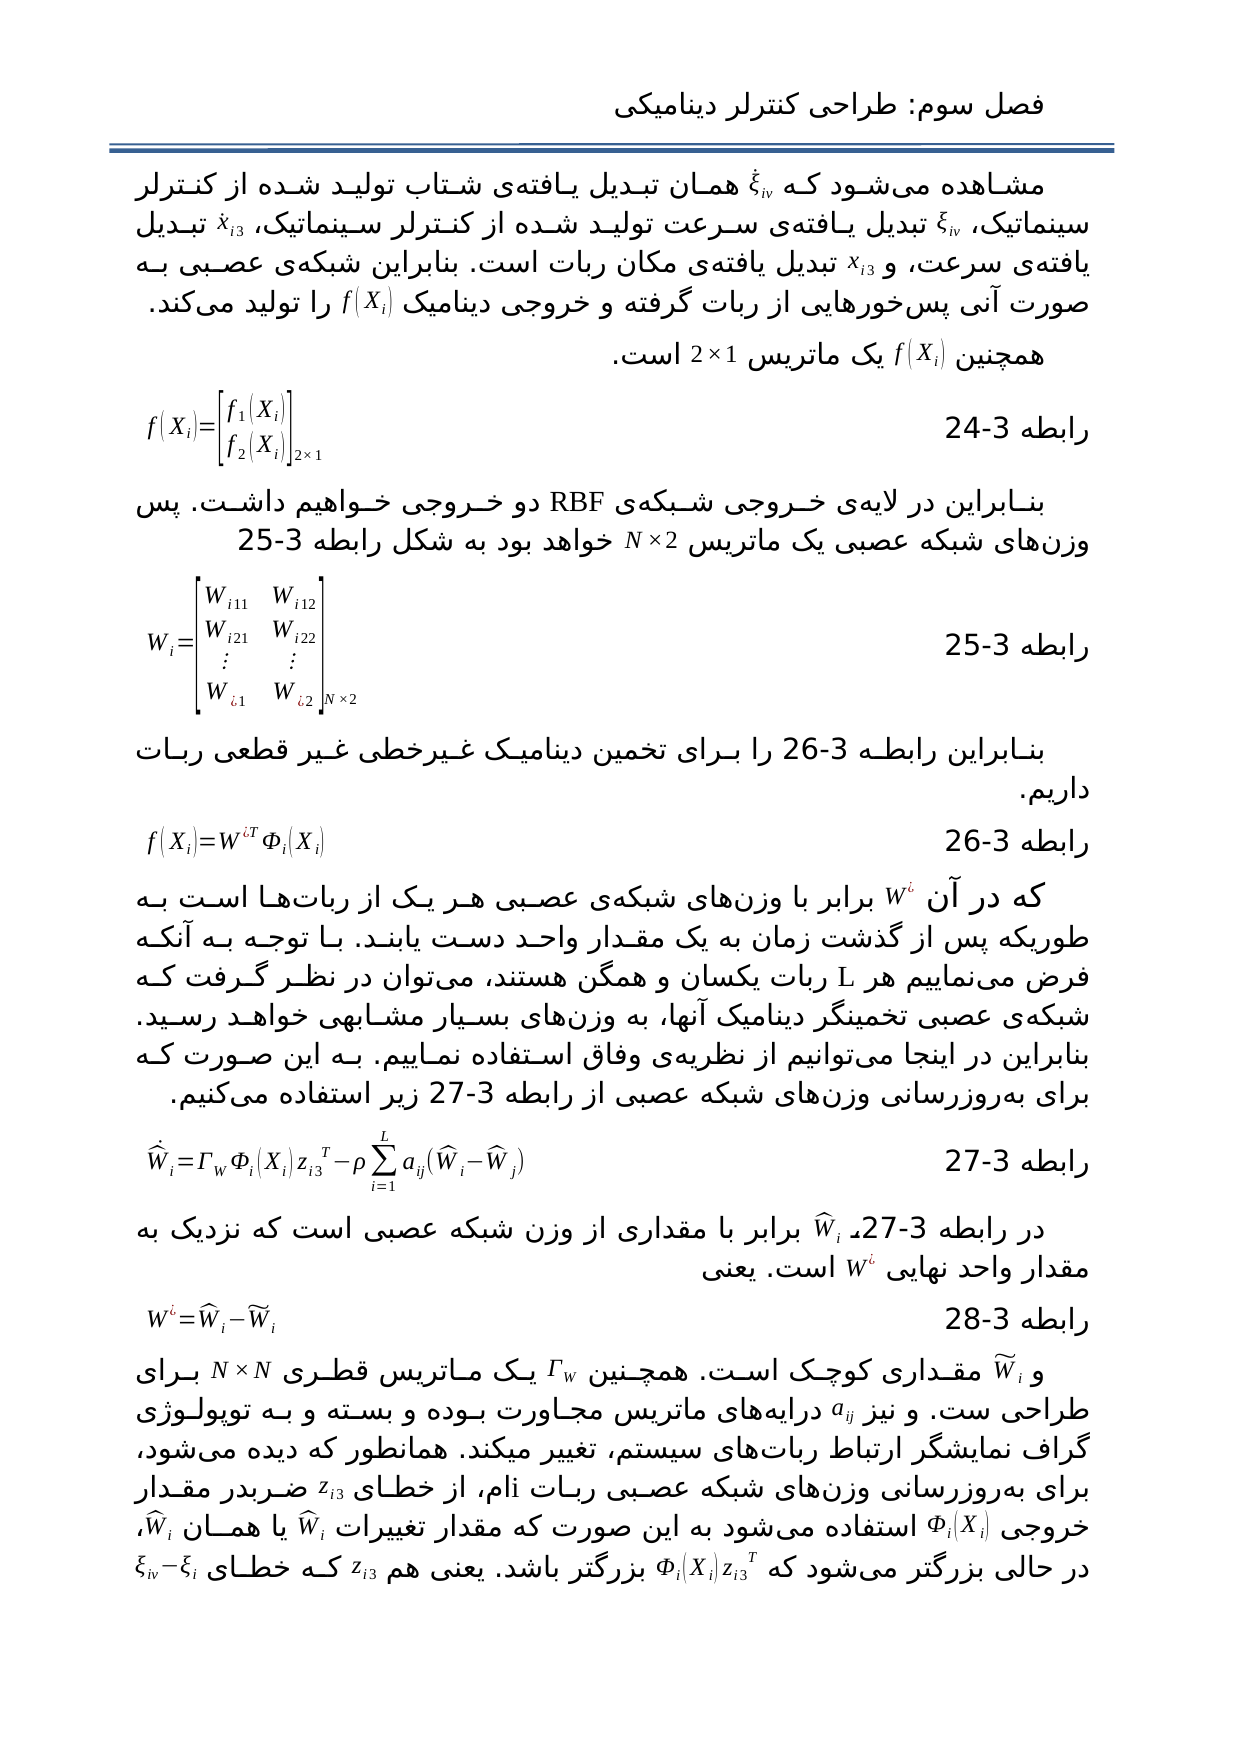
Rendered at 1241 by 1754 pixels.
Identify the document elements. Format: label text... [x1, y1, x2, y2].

table_header رابطه 3-27 [651, 1128, 1101, 1212]
table_header [135, 389, 651, 484]
table_header رابطه 3-24 [651, 389, 1101, 484]
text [135, 1353, 1090, 1585]
table_header [135, 1128, 651, 1212]
text همچنین یک ماتریس است. [135, 337, 1090, 371]
table_header [135, 575, 651, 733]
text در رابطه 3-27، برابر با مقداری از وزن شبکه عصبی است که نزدیک به مقدار واحد نهایی است. یعنی [135, 1212, 1090, 1285]
table_header [135, 823, 651, 876]
text بنابراین در لایه‌ی خروجی شبکه‌ی RBF دو خروجی خواهیم داشت. پس وزن‌های شبکه عصبی یک ماتریس خواهد بود به شکل رابطه 3-25 [135, 484, 1090, 557]
text که در آن برابر با وزن‌های شبکه‌ی عصبی هر یک از ربات‌ها است به طوریکه پس از گذشت زمان به یک مقدار واحد دست یابند. با توجه به آنکه فرض می‌نماییم هر L ربات یکسان و همگن هستند، می‌توان در نظر گرفت که شبکه‌ی عصبی تخمینگر دینامیک آنها، به وزن‌های بسیار مشابهی خواهد رسید. بنابراین در اینجا می‌توانیم از نظریه‌ی وفاق استفاده نماییم. به این صورت که برای به‌روزرسانی وزن‌های شبکه عصبی از رابطه‌ 3-27 زیر استفاده می‌کنیم. [135, 876, 1090, 1110]
table_header [135, 1302, 651, 1353]
table_header رابطه 3-26 [651, 823, 1101, 876]
text بنابراین رابطه 3-26 را برای تخمین دینامیک غیرخطی غیر قطعی ربات داریم. [135, 733, 1090, 806]
table_header رابطه 3-25 [651, 575, 1101, 733]
table_header رابطه 3-28 [651, 1302, 1101, 1353]
text مشاهده می‌شود که همان تبدیل یافته‌ی شتاب تولید شده از کنترلر سینماتیک، تبدیل یافته‌ی سرعت تولید شده از کنترلر سینماتیک، تبدیل یافته‌ی سرعت، و تبدیل یافته‌ی مکان ربات است. بنابراین شبکه‌ی عصبی به صورت آنی پس‌خور‌هایی از ربات گرفته و خروجی دینامیک را تولید می‌کند. [135, 168, 1090, 319]
